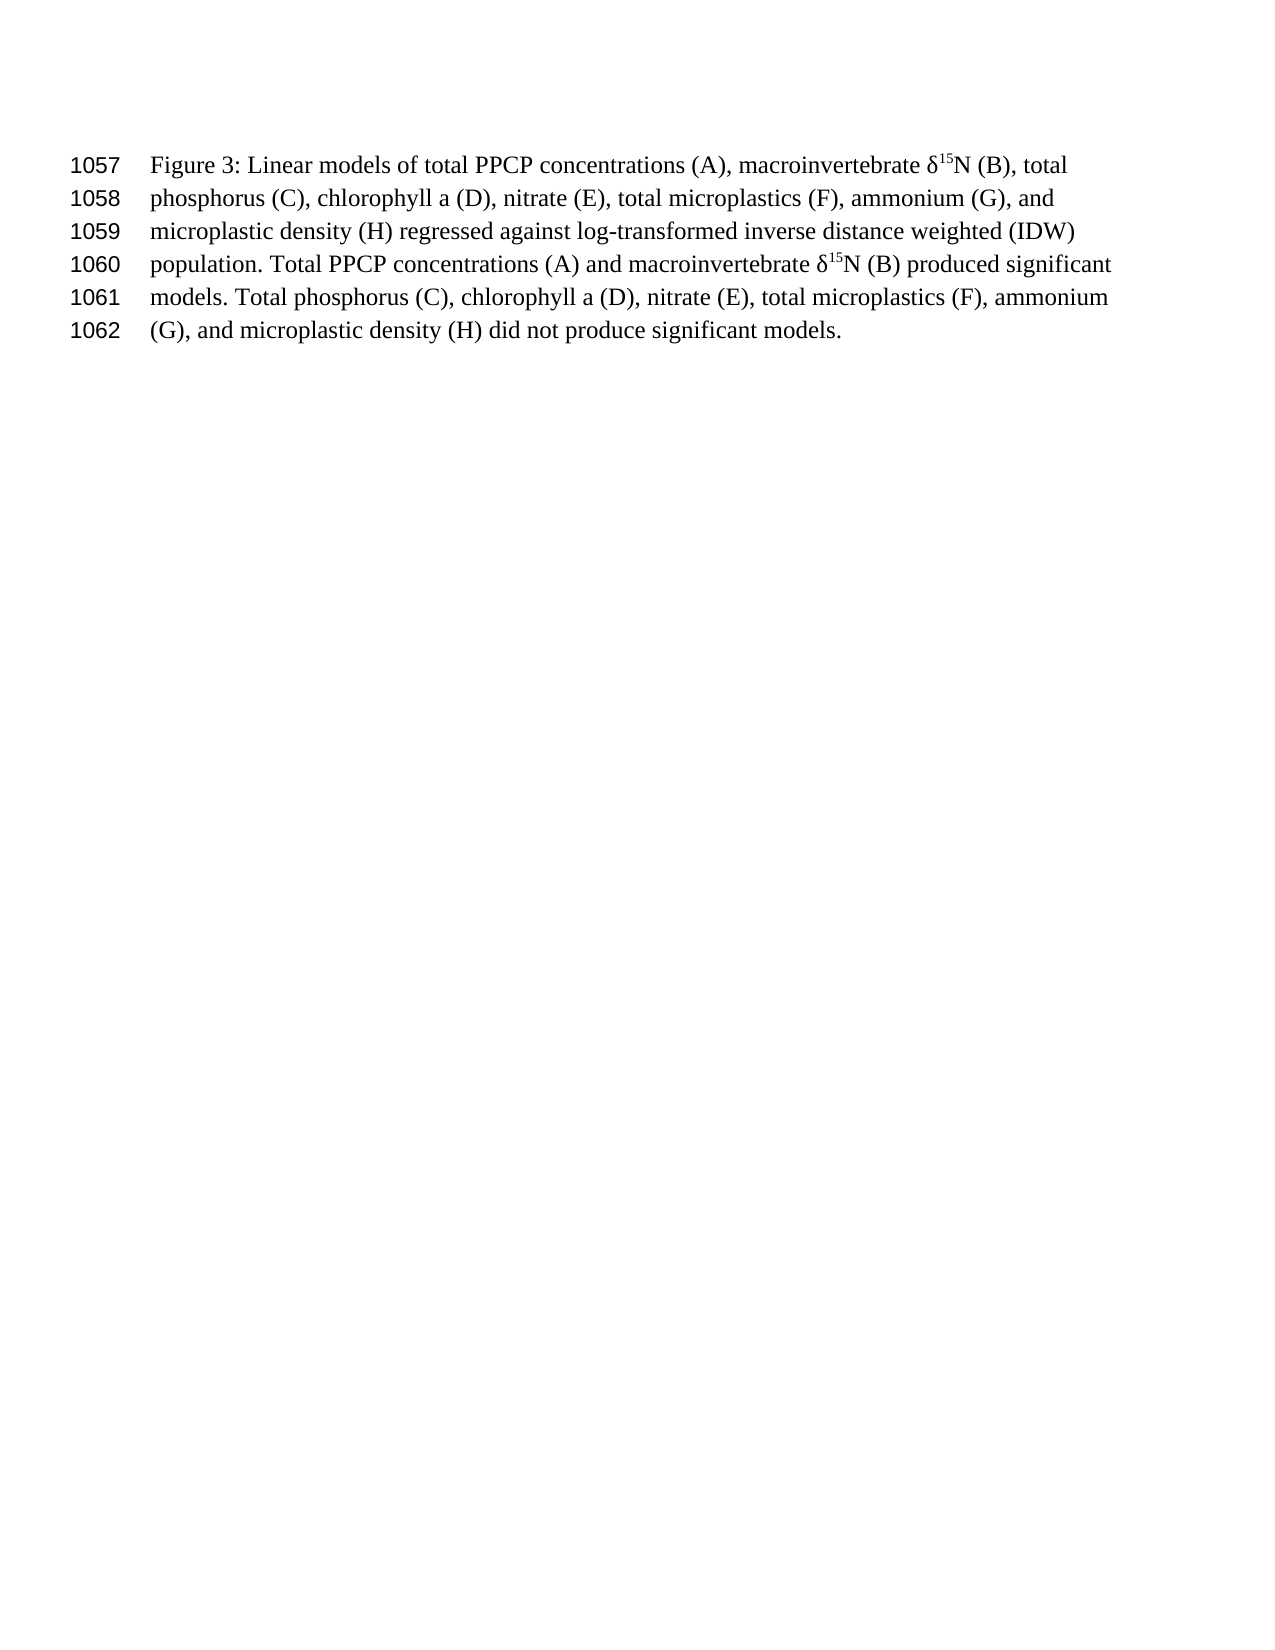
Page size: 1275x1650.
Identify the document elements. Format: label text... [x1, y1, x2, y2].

text Figure 3: Linear models of total PPCP concentrations (A), macroinvertebrate δ15N (B), total phosphorus (C), chlorophyll a (D), nitrate (E), total microplastics (F), ammonium (G), and microplastic density (H) regressed against log-transformed inverse distance weighted (IDW) population. Total PPCP concentrations (A) and macroinvertebrate δ15N (B) produced significant models. Total phosphorus (C), chlorophyll a (D), nitrate (E), total microplastics (F), ammonium (G), and microplastic density (H) did not produce significant models. [150, 150, 1125, 344]
